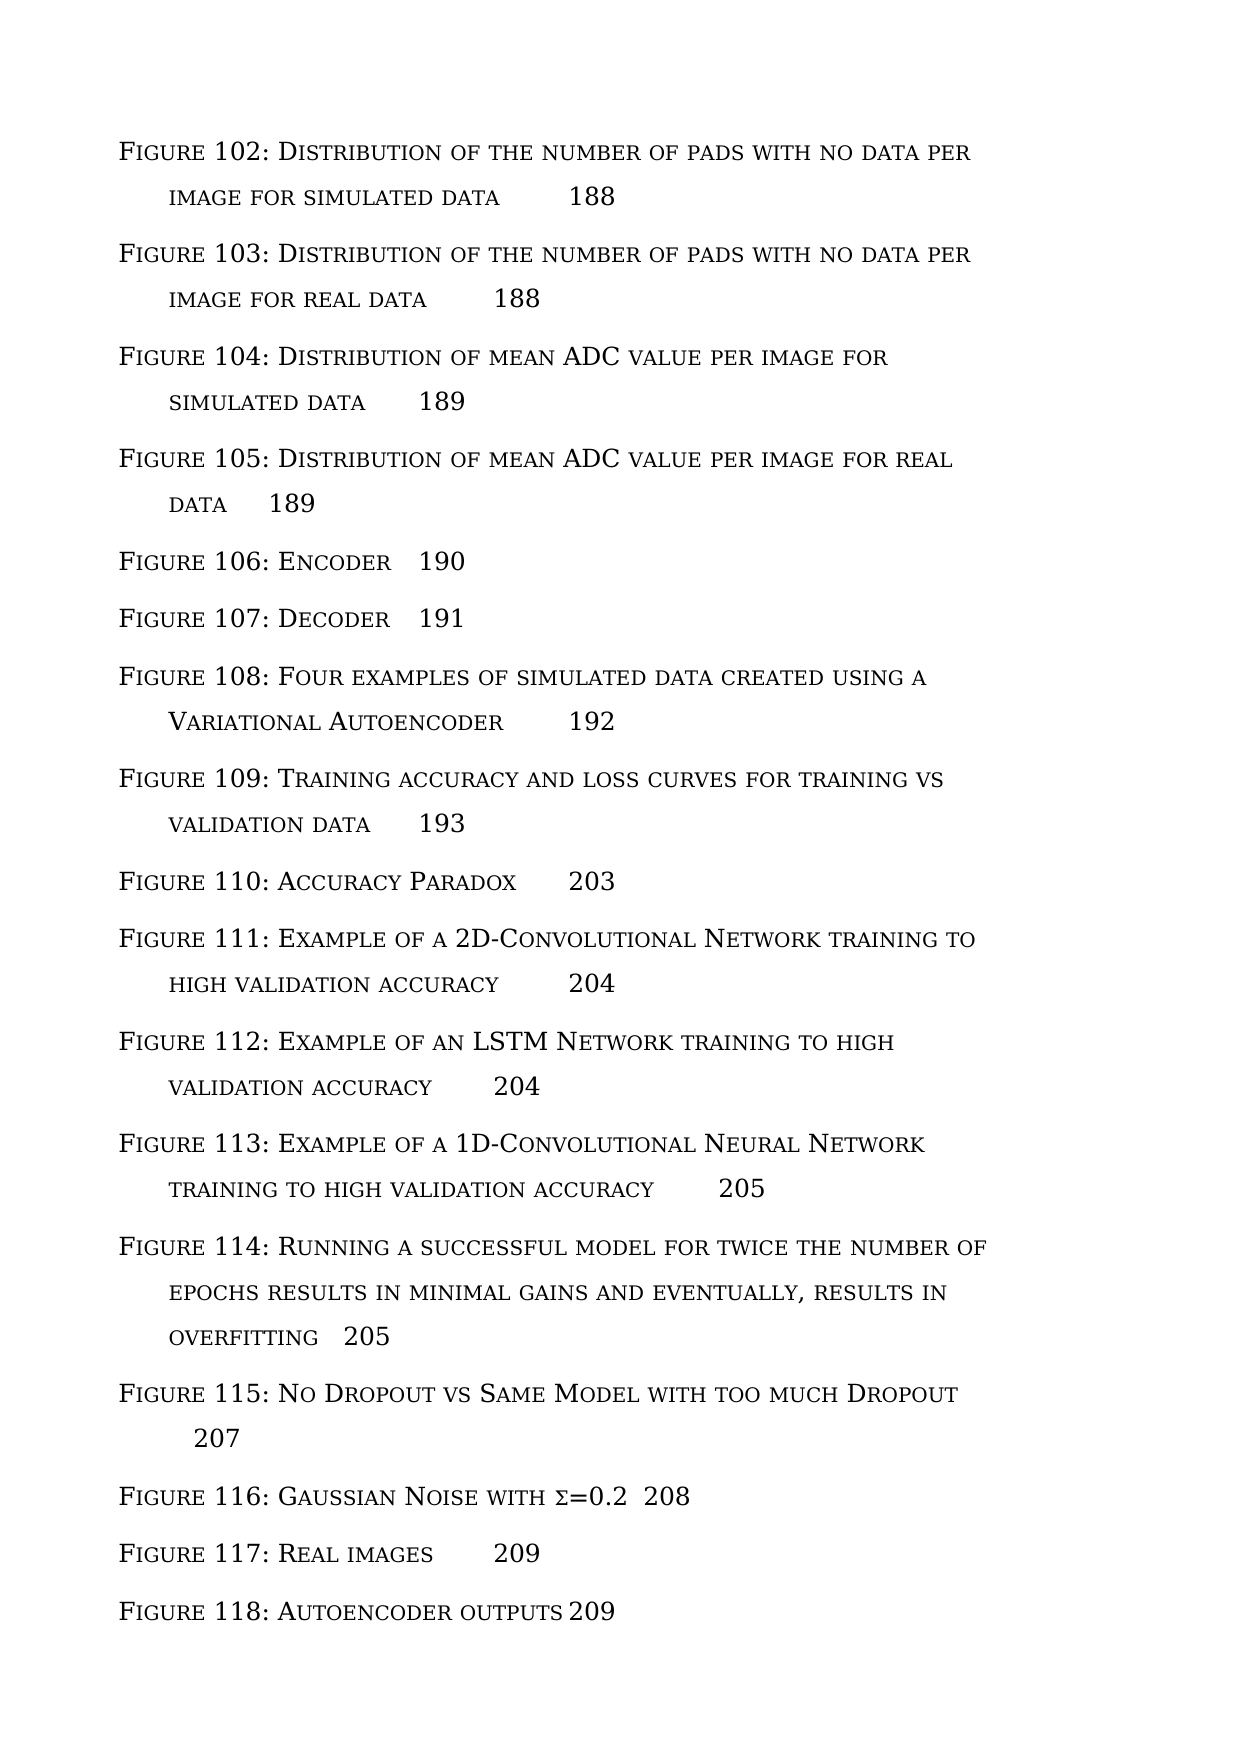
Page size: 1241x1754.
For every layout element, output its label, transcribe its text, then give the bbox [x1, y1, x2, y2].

text Figure 118: Autoencoder outputs 209 [118, 1595, 1004, 1625]
text Figure 108: Four examples of simulated data created using a Variational Autoencoder 192 [118, 660, 1004, 735]
text Figure 115: No Dropout vs Same Model with too much Dropout 207 [118, 1378, 1004, 1453]
text Figure 114: Running a successful model for twice the number of epochs results in minimal gains and eventually, results in overfitting 205 [118, 1230, 1004, 1350]
text Figure 107: Decoder 191 [118, 603, 1004, 633]
text Figure 102: Distribution of the number of pads with no data per image for simulated data 188 [118, 135, 1004, 210]
text Figure 110: Accuracy Paradox 203 [118, 865, 1004, 895]
text Figure 112: Example of an LSTM Network training to high validation accuracy 204 [118, 1025, 1004, 1100]
text Figure 109: Training accuracy and loss curves for training vs validation data 193 [118, 763, 1004, 838]
text Figure 104: Distribution of mean ADC value per image for simulated data 189 [118, 340, 1004, 415]
text Figure 105: Distribution of mean ADC value per image for real data 189 [118, 443, 1004, 518]
text Figure 117: Real images 209 [118, 1538, 1004, 1568]
text Figure 111: Example of a 2D-Convolutional Network training to high validation accuracy 204 [118, 923, 1004, 998]
text Figure 103: Distribution of the number of pads with no data per image for real data 188 [118, 238, 1004, 313]
text Figure 116: Gaussian Noise with σ=0.2 208 [118, 1480, 1004, 1510]
text Figure 106: Encoder 190 [118, 545, 1004, 575]
text Figure 113: Example of a 1D-Convolutional Neural Network training to high validation accuracy 205 [118, 1128, 1004, 1203]
